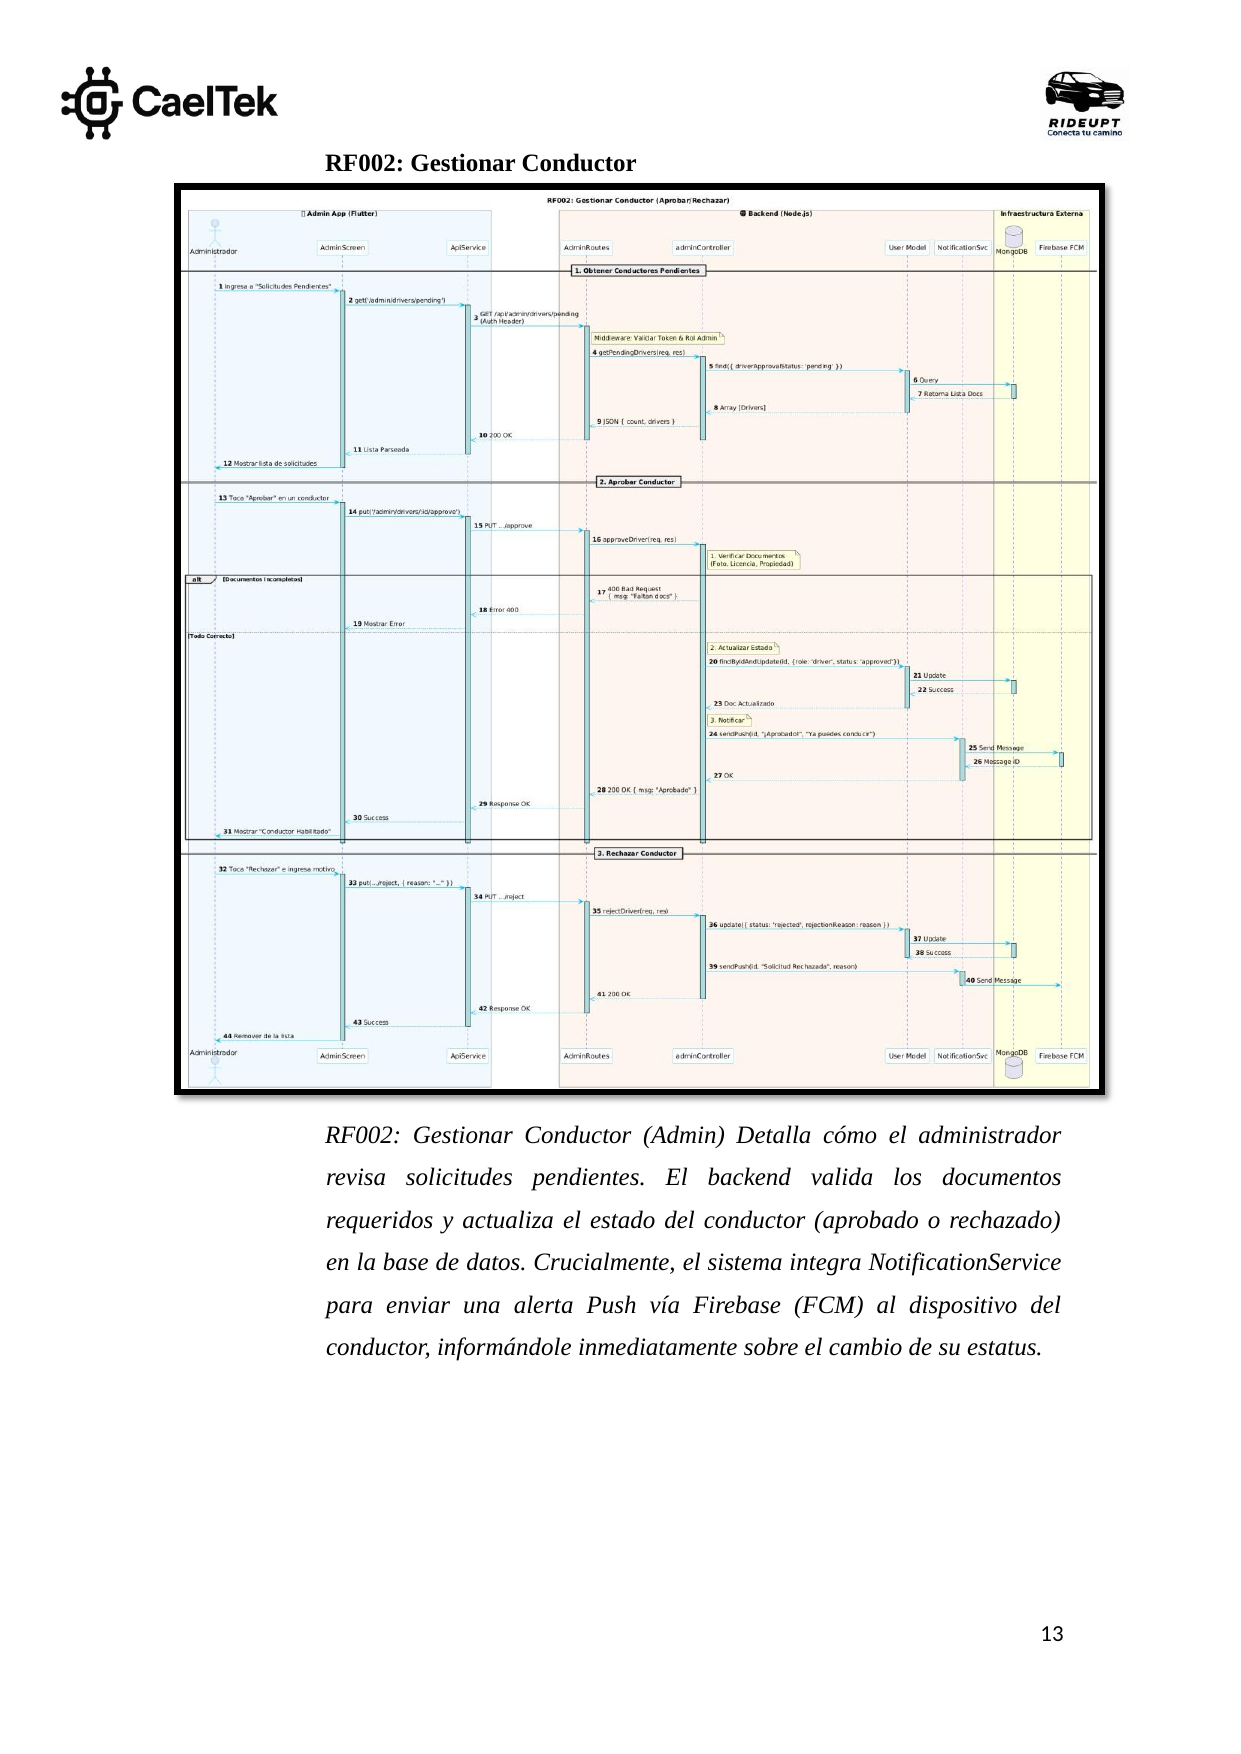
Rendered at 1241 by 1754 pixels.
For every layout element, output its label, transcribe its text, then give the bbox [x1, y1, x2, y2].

text RF002: Gestionar Conductor (Admin) Detalla cómo el administrador revisa solicitudes pendientes. El backend valida los documentos requeridos y actualiza el estado del conductor (aprobado o rechazado) en la base de datos. Crucialmente, el sistema integra NotificationService para enviar una alerta Push vía Firebase (FCM) al dispositivo del conductor, informándole inmediatamente sobre el cambio de su estatus. [325, 1120, 1064, 1361]
picture [40, 51, 300, 156]
subtitle RF002: Gestionar Conductor [325, 148, 1107, 176]
picture [1039, 67, 1131, 141]
picture [170, 178, 1118, 1108]
